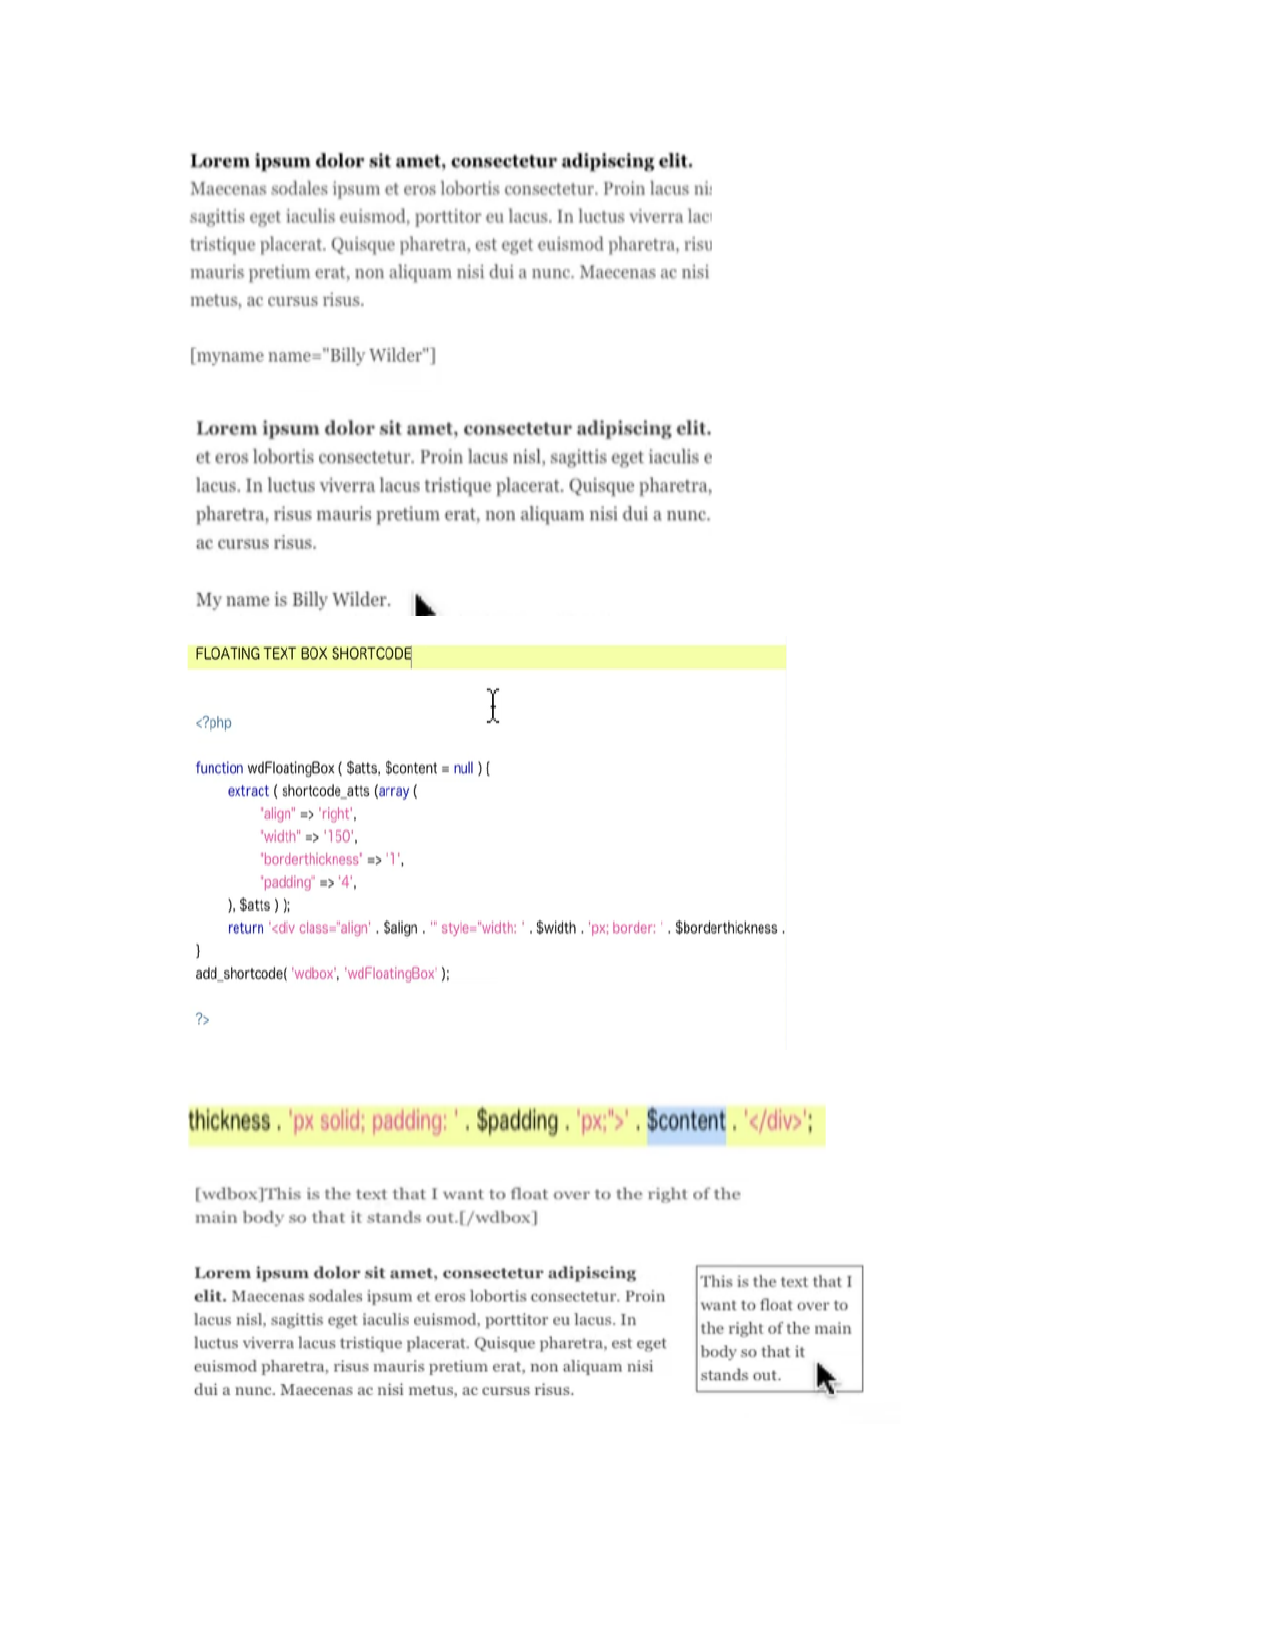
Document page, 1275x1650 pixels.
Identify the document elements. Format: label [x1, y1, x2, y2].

picture [187, 150, 712, 392]
picture [187, 636, 787, 1050]
picture [187, 1070, 826, 1158]
picture [187, 412, 712, 616]
picture [187, 1258, 901, 1424]
picture [187, 1178, 750, 1238]
